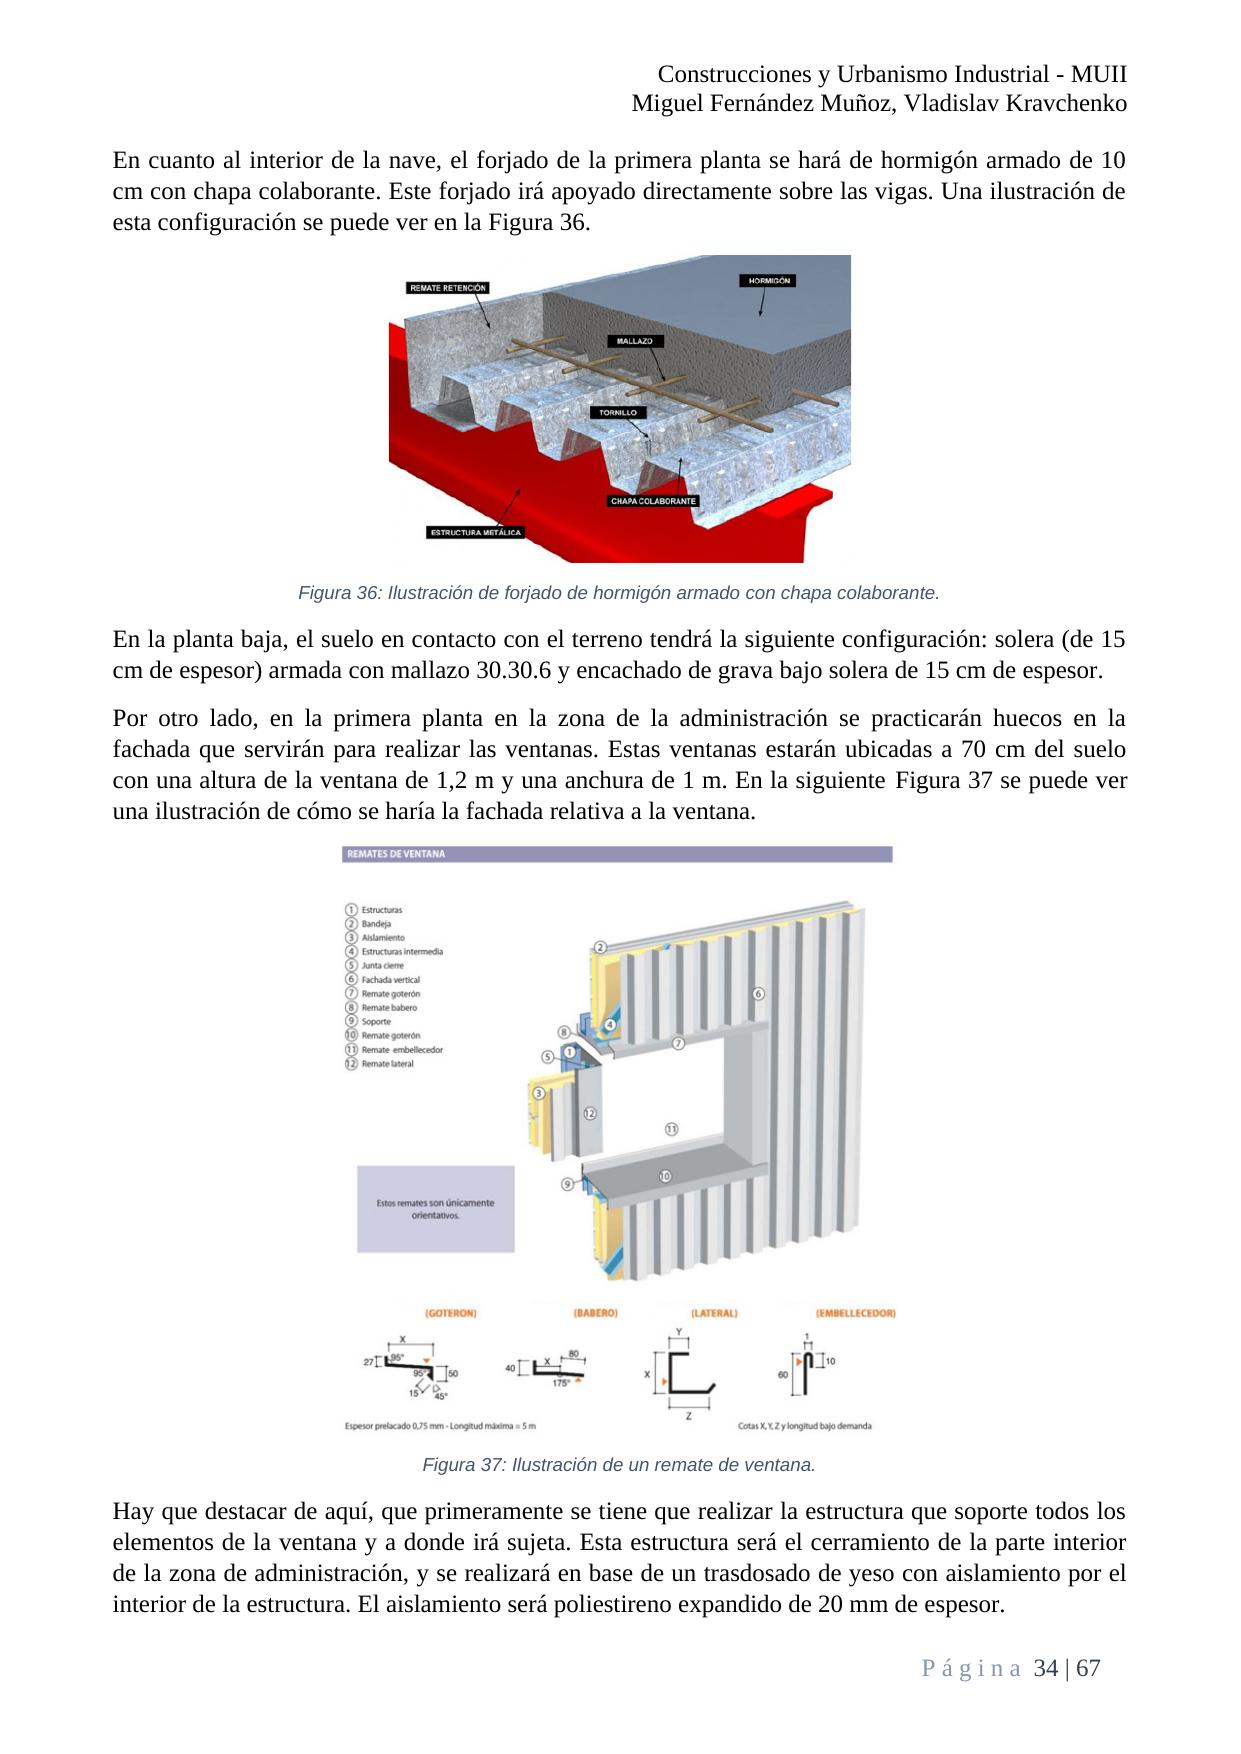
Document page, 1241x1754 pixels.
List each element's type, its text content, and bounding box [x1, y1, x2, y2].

picture [388, 255, 852, 563]
text Figura 37: Ilustración de un remate de ventana. [112, 1454, 1128, 1475]
text Hay que destacar de aquí, que primeramente se tiene que realizar la estructura que soporte todos los elementos de la ventana y a donde irá sujeta. Esta estructura será el cerramiento de la parte interior de la zona de administración, y se realizará en base de un trasdosado de yeso con aislamiento por el interior de la estructura. El aislamiento será poliestireno expandido de 20 mm de espesor. [112, 1496, 1128, 1618]
text En la planta baja, el suelo en contacto con el terreno tendrá la siguiente configuración: solera (de 15 cm de espesor) armada con mallazo 30.30.6 y encachado de grava bajo solera de 15 cm de espesor. [112, 624, 1128, 684]
text Por otro lado, en la primera planta en la zona de la administración se practicarán huecos en la fachada que servirán para realizar las ventanas. Estas ventanas estarán ubicadas a 70 cm del suelo con una altura de la ventana de 1,2 m y una anchura de 1 m. En la siguiente Figura 37 se puede ver una ilustración de cómo se haría la fachada relativa a la ventana. [112, 703, 1128, 825]
text En cuanto al interior de la nave, el forjado de la primera planta se hará de hormigón armado de 10 cm con chapa colaborante. Este forjado irá apoyado directamente sobre las vigas. Una ilustración de esta configuración se puede ver en la Figura 36. [112, 145, 1128, 236]
text Figura 36: Ilustración de forjado de hormigón armado con chapa colaborante. [112, 582, 1128, 603]
picture [340, 843, 900, 1435]
